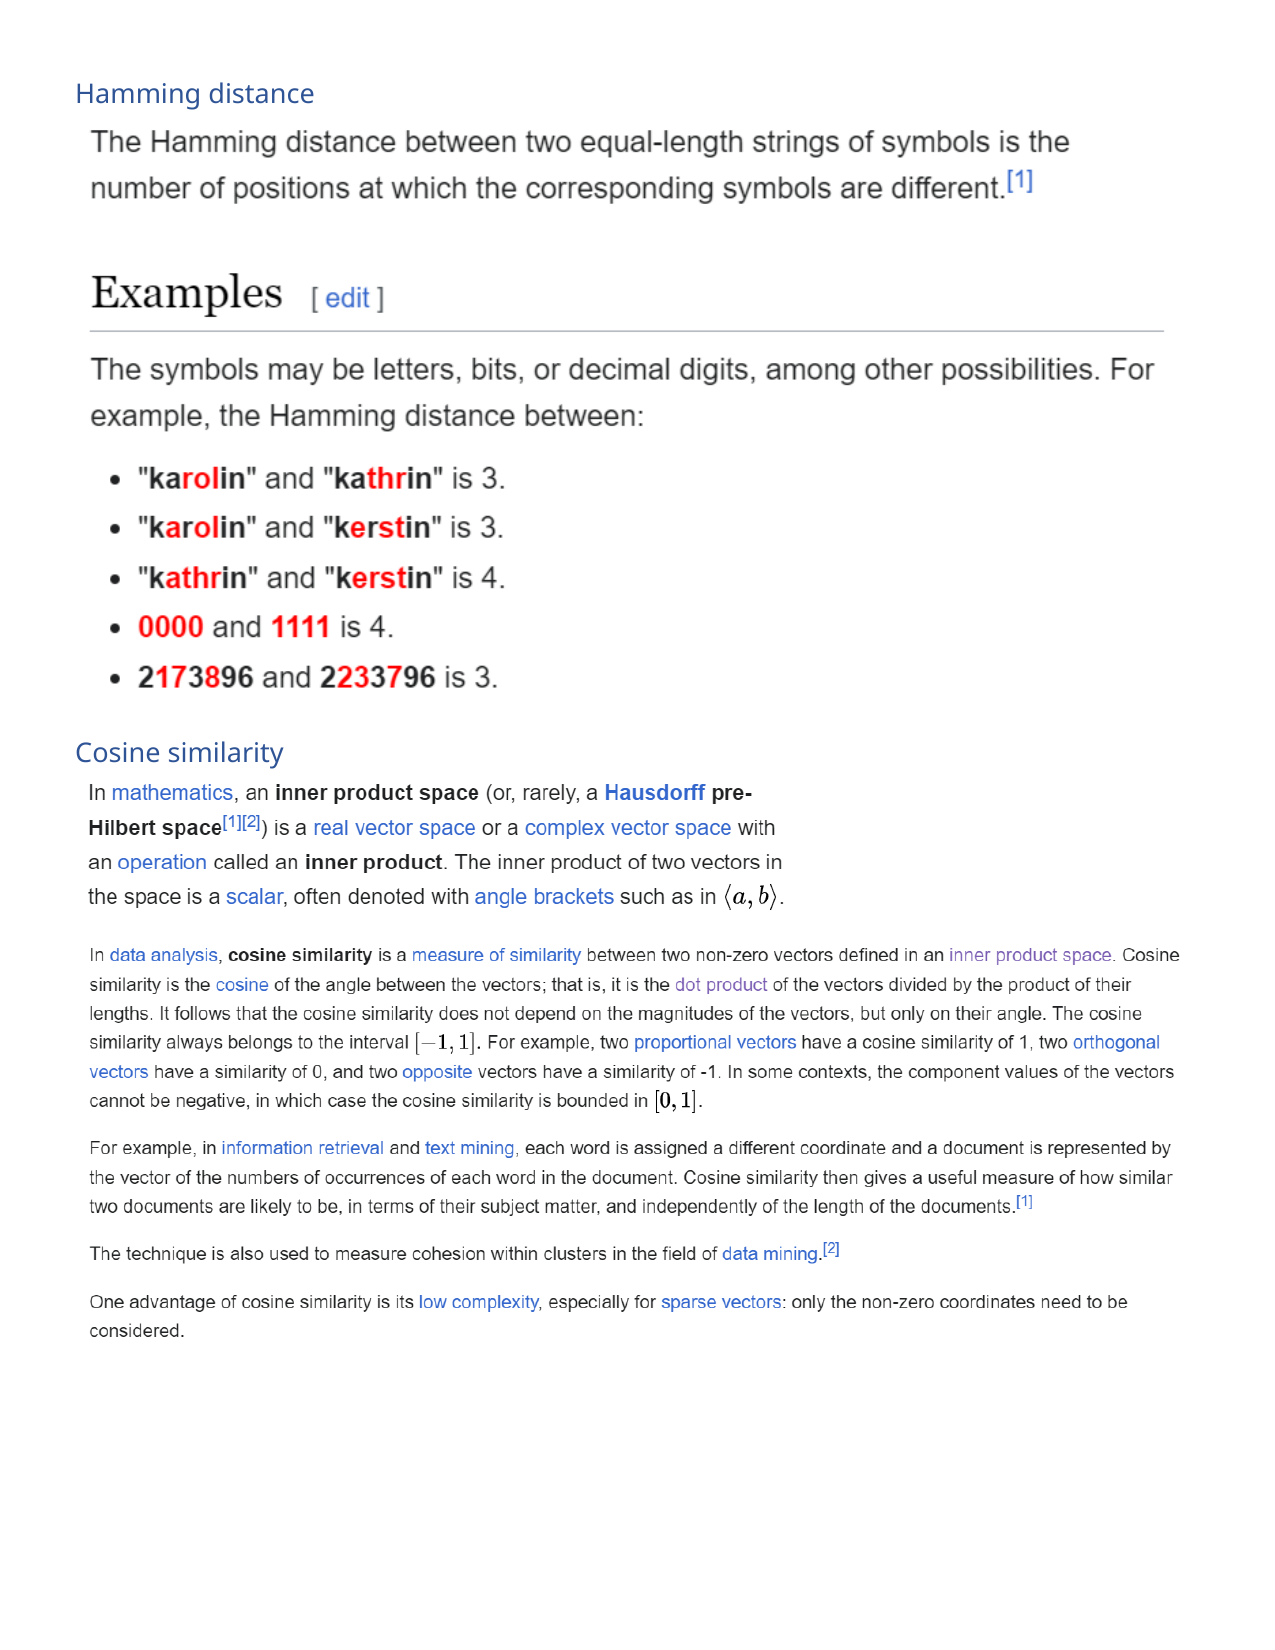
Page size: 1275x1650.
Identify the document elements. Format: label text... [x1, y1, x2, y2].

picture [75, 773, 797, 915]
subtitle Hamming distance [75, 75, 1200, 112]
subtitle Cosine similarity [75, 733, 1200, 770]
picture [75, 933, 1200, 1346]
picture [75, 114, 1200, 715]
